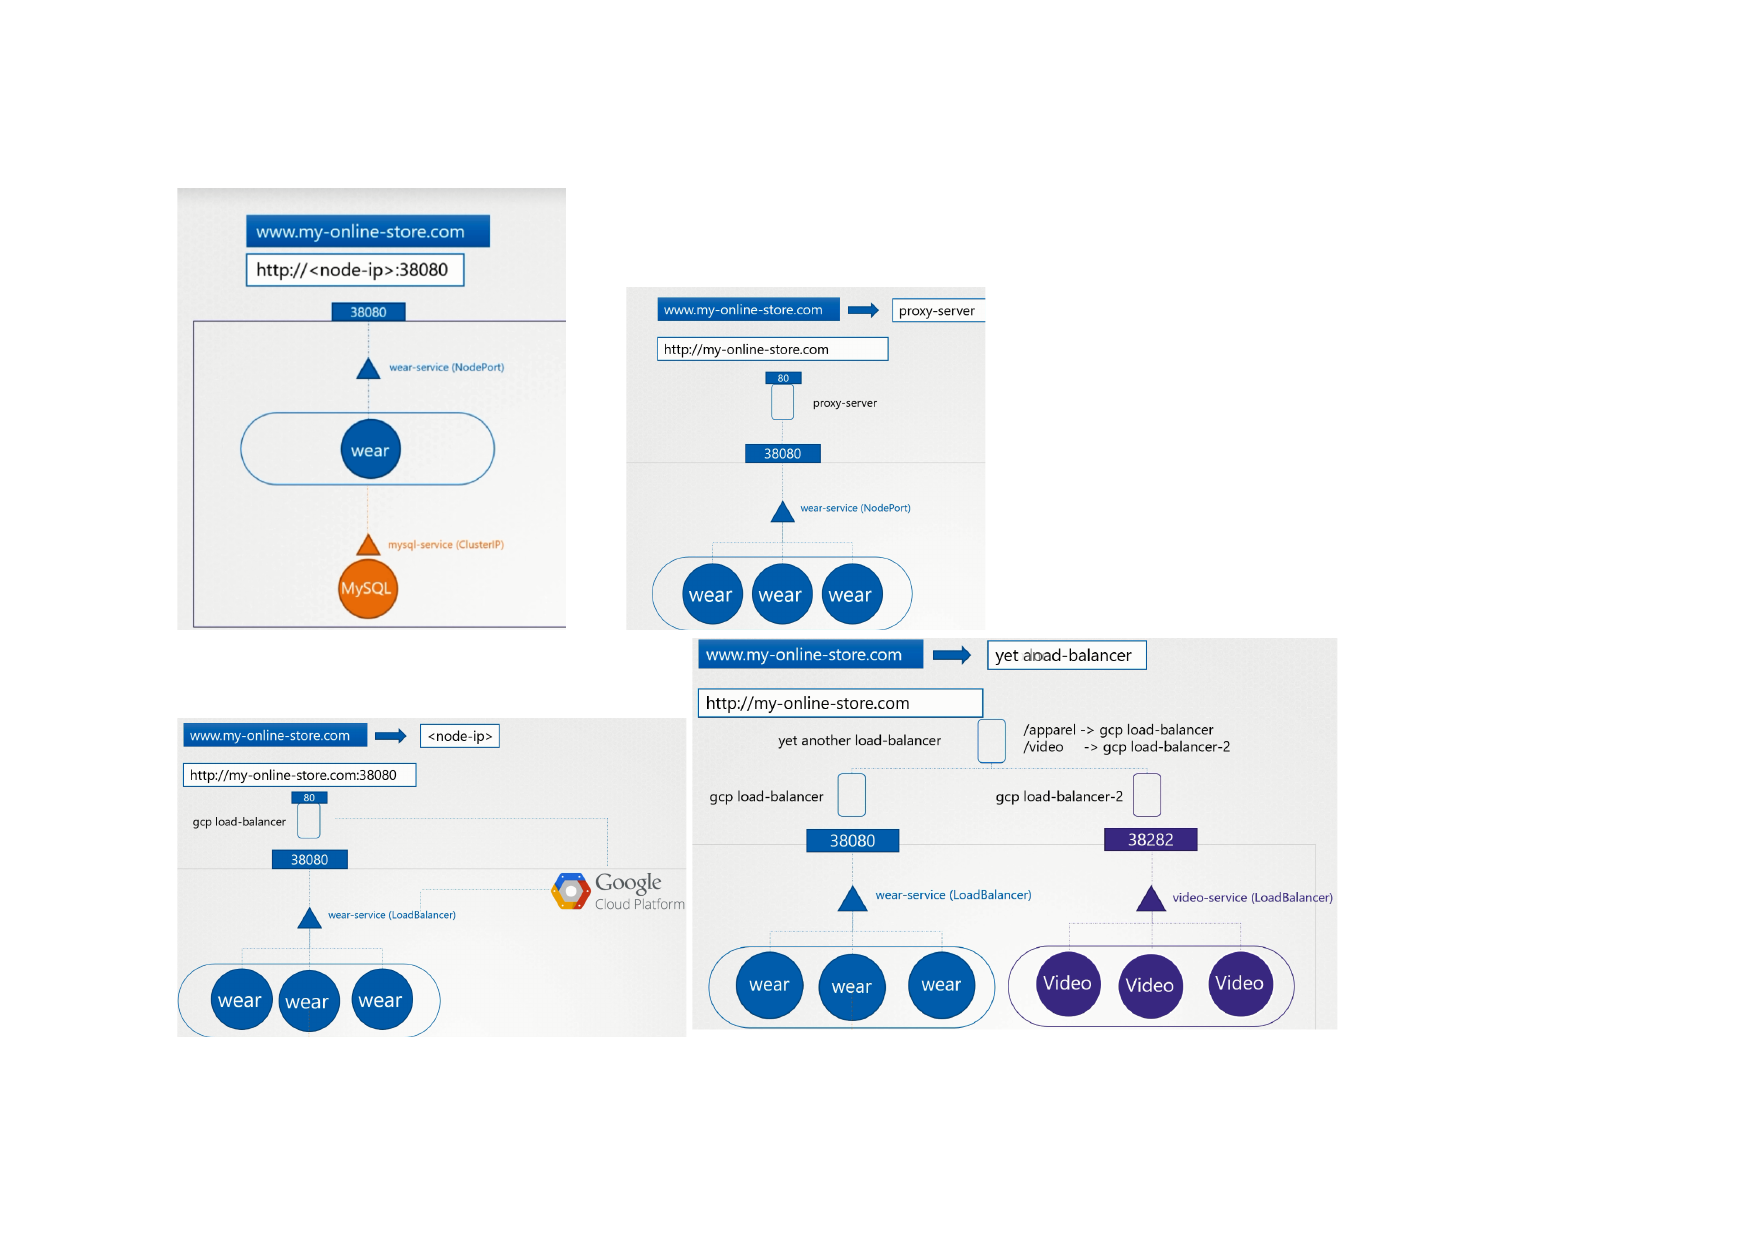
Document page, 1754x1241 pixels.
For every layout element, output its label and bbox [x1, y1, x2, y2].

picture [177, 188, 566, 630]
picture [692, 638, 1338, 1037]
picture [626, 287, 986, 630]
picture [177, 718, 687, 1037]
